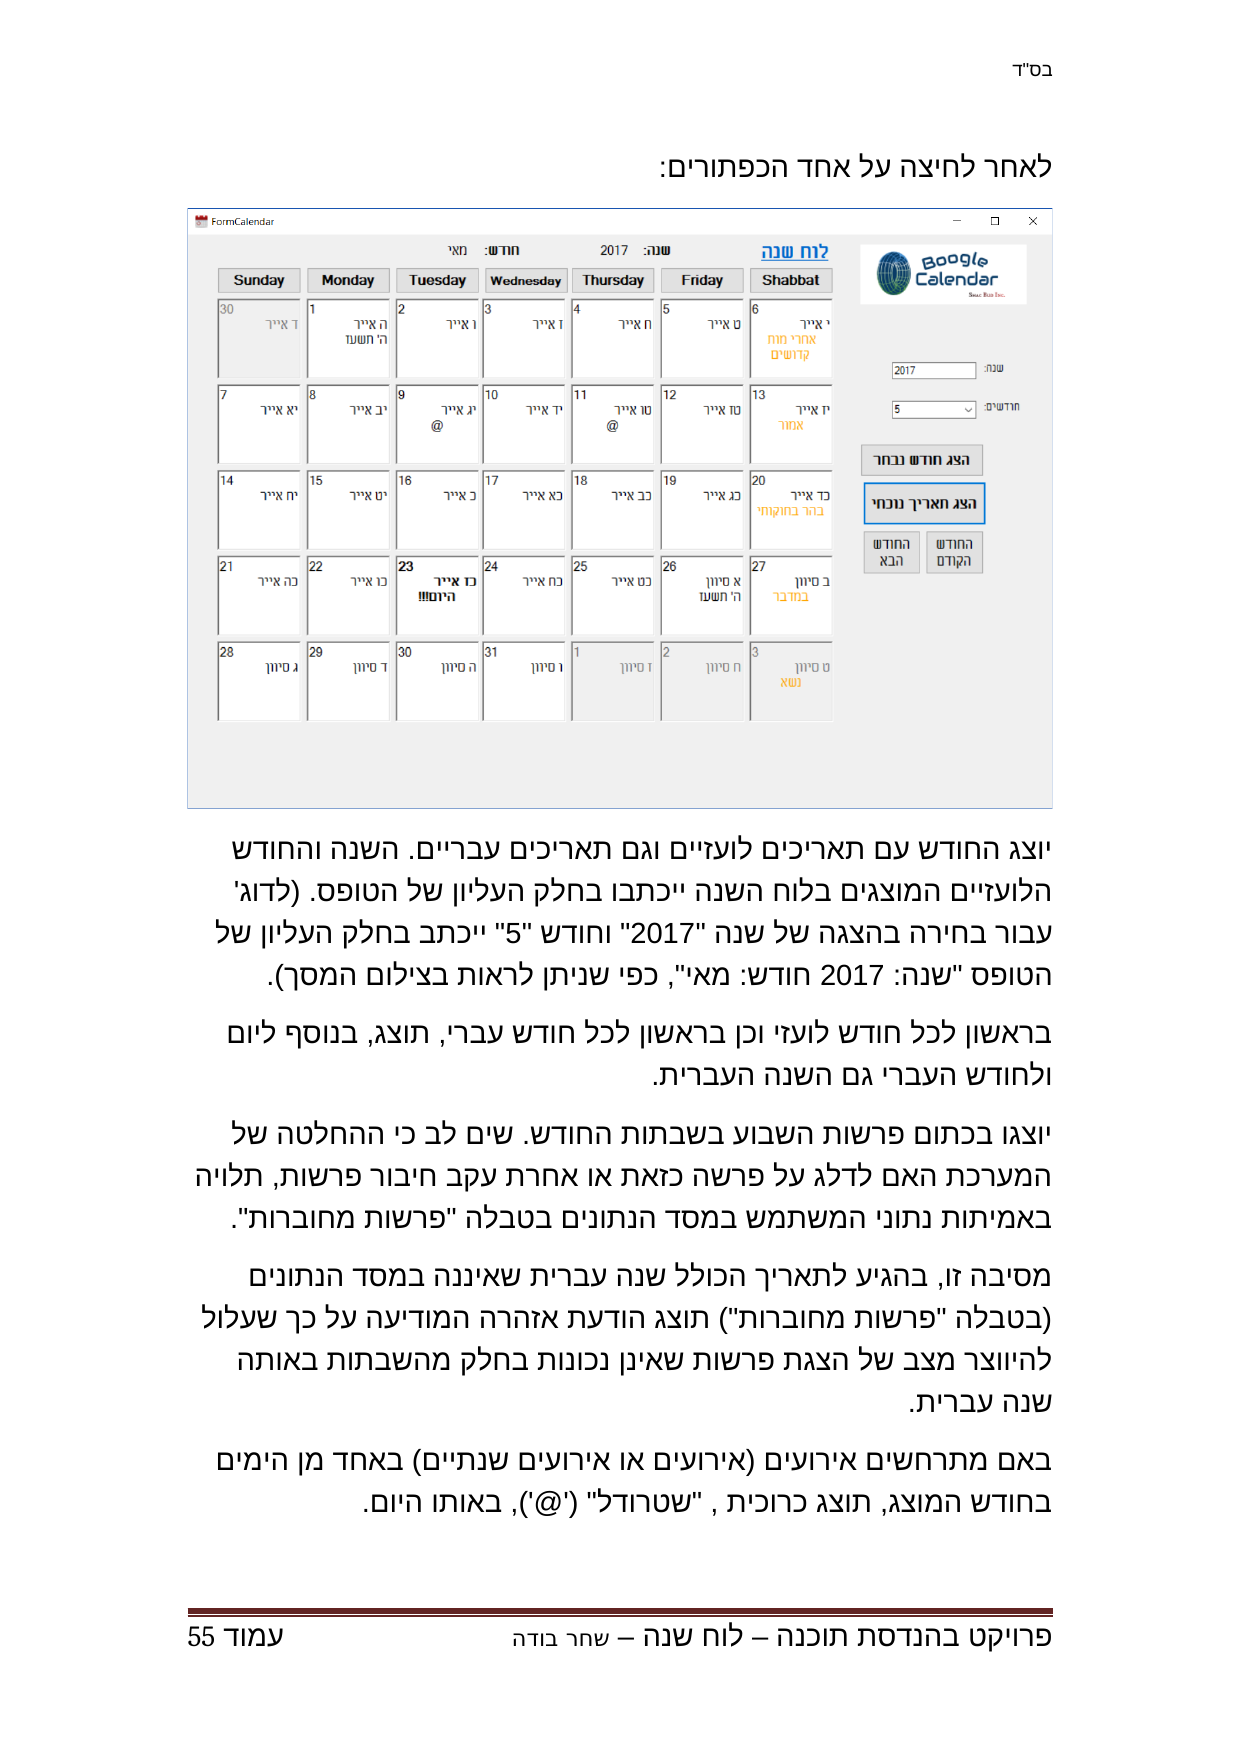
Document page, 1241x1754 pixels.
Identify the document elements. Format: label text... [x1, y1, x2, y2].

picture [187, 208, 1053, 809]
text בראשון לכל חודש לועזי וכן בראשון לכל חודש עברי, תוצג, בנוסף ליום ולחודש העברי גם השנה העברית. [187, 1017, 1053, 1092]
text יוצג החודש עם תאריכים לועזיים וגם תאריכים עבריים. השנה והחודש הלועזיים המוצגים בלוח השנה ייכתבו בחלק העליון של הטופס. (לדוג' עבור בחירה בהצגה של שנה "2017" וחודש "5" ייכתב בחלק העליון של הטופס "שנה: 2017 חודש: מאי", כפי שניתן לראות בצילום המסך). [187, 832, 1053, 992]
text באם מתרחשים אירועים (אירועים או אירועים שנתיים) באחד מן הימים בחודש המוצג, תוצג כרוכית , "שטרודל" ('@'), באותו היום. [187, 1443, 1053, 1519]
text יוצגו בכתום פרשות השבוע בשבתות החודש. שים לב כי ההחלטה של המערכת האם לדלג על פרשה כזאת או אחרת עקב חיבור פרשות, תלויה באמיתות נתוני המשתמש במסד הנתונים בטבלה "פרשות מחוברות". [187, 1117, 1053, 1234]
text מסיבה זו, בהגיע לתאריך הכולל שנה עברית שאיננה במסד הנתונים (בטבלה "פרשות מחוברות") תוצג הודעת אזהרה המודיעה על כך שעלול להיווצר מצב של הצגת פרשות שאינן נכונות בחלק מהשבתות באותה שנה עברית. [187, 1259, 1053, 1418]
text לאחר לחיצה על אחד הכפתורים: [187, 150, 1053, 183]
